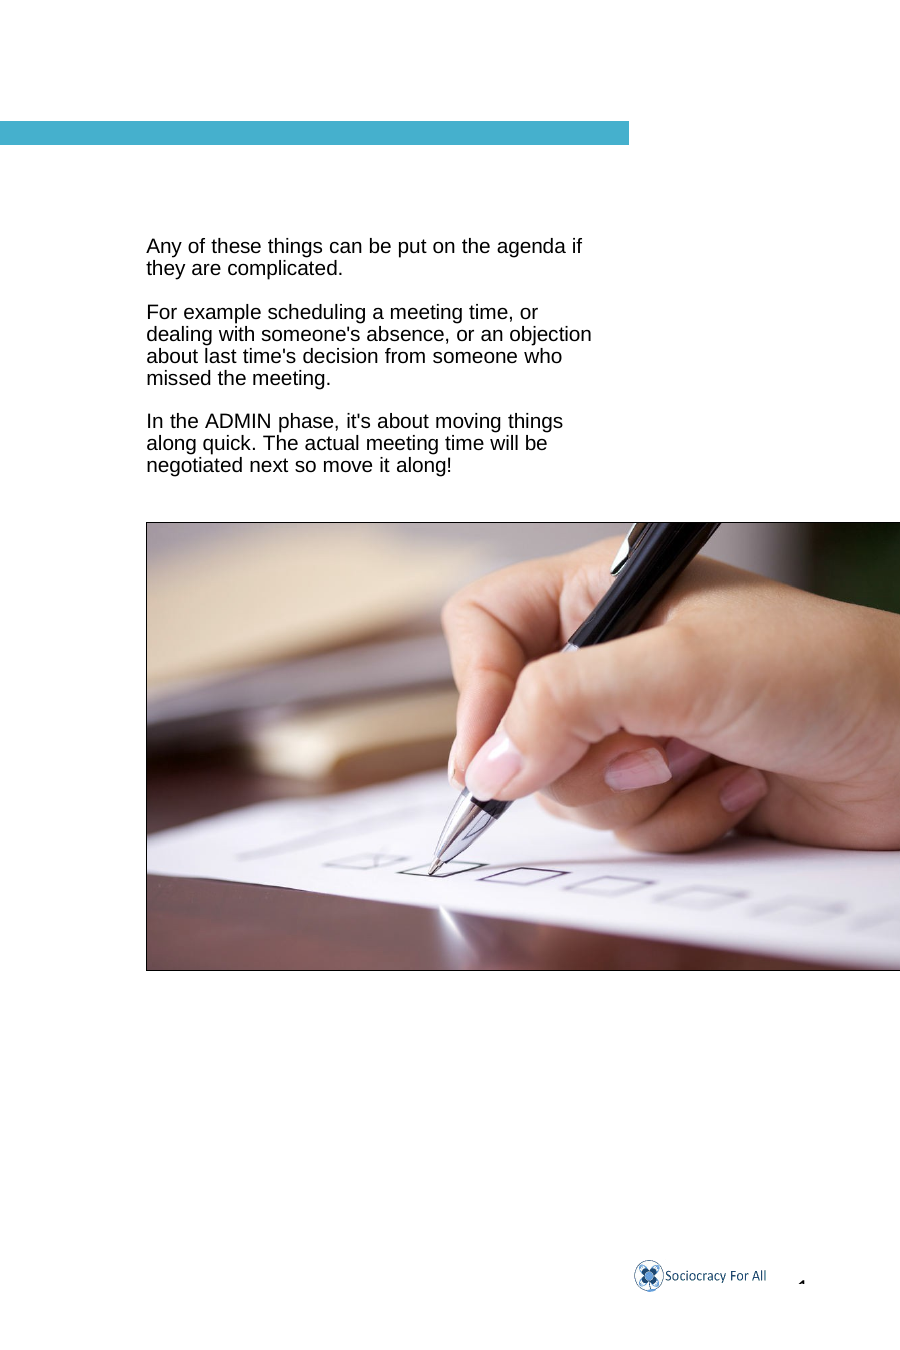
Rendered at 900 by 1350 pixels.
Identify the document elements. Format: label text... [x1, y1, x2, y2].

picture [147, 523, 900, 970]
picture [632, 1259, 774, 1292]
text In the ADMIN phase, it's about moving things along quick. The actual meeting time will be negotiated next so move it along! [146, 411, 596, 477]
text For example scheduling a meeting time, or dealing with someone's absence, or an objection about last time's decision from someone who missed the meeting. [146, 302, 596, 389]
text Any of these things can be put on the agenda if they are complicated. [146, 236, 596, 280]
